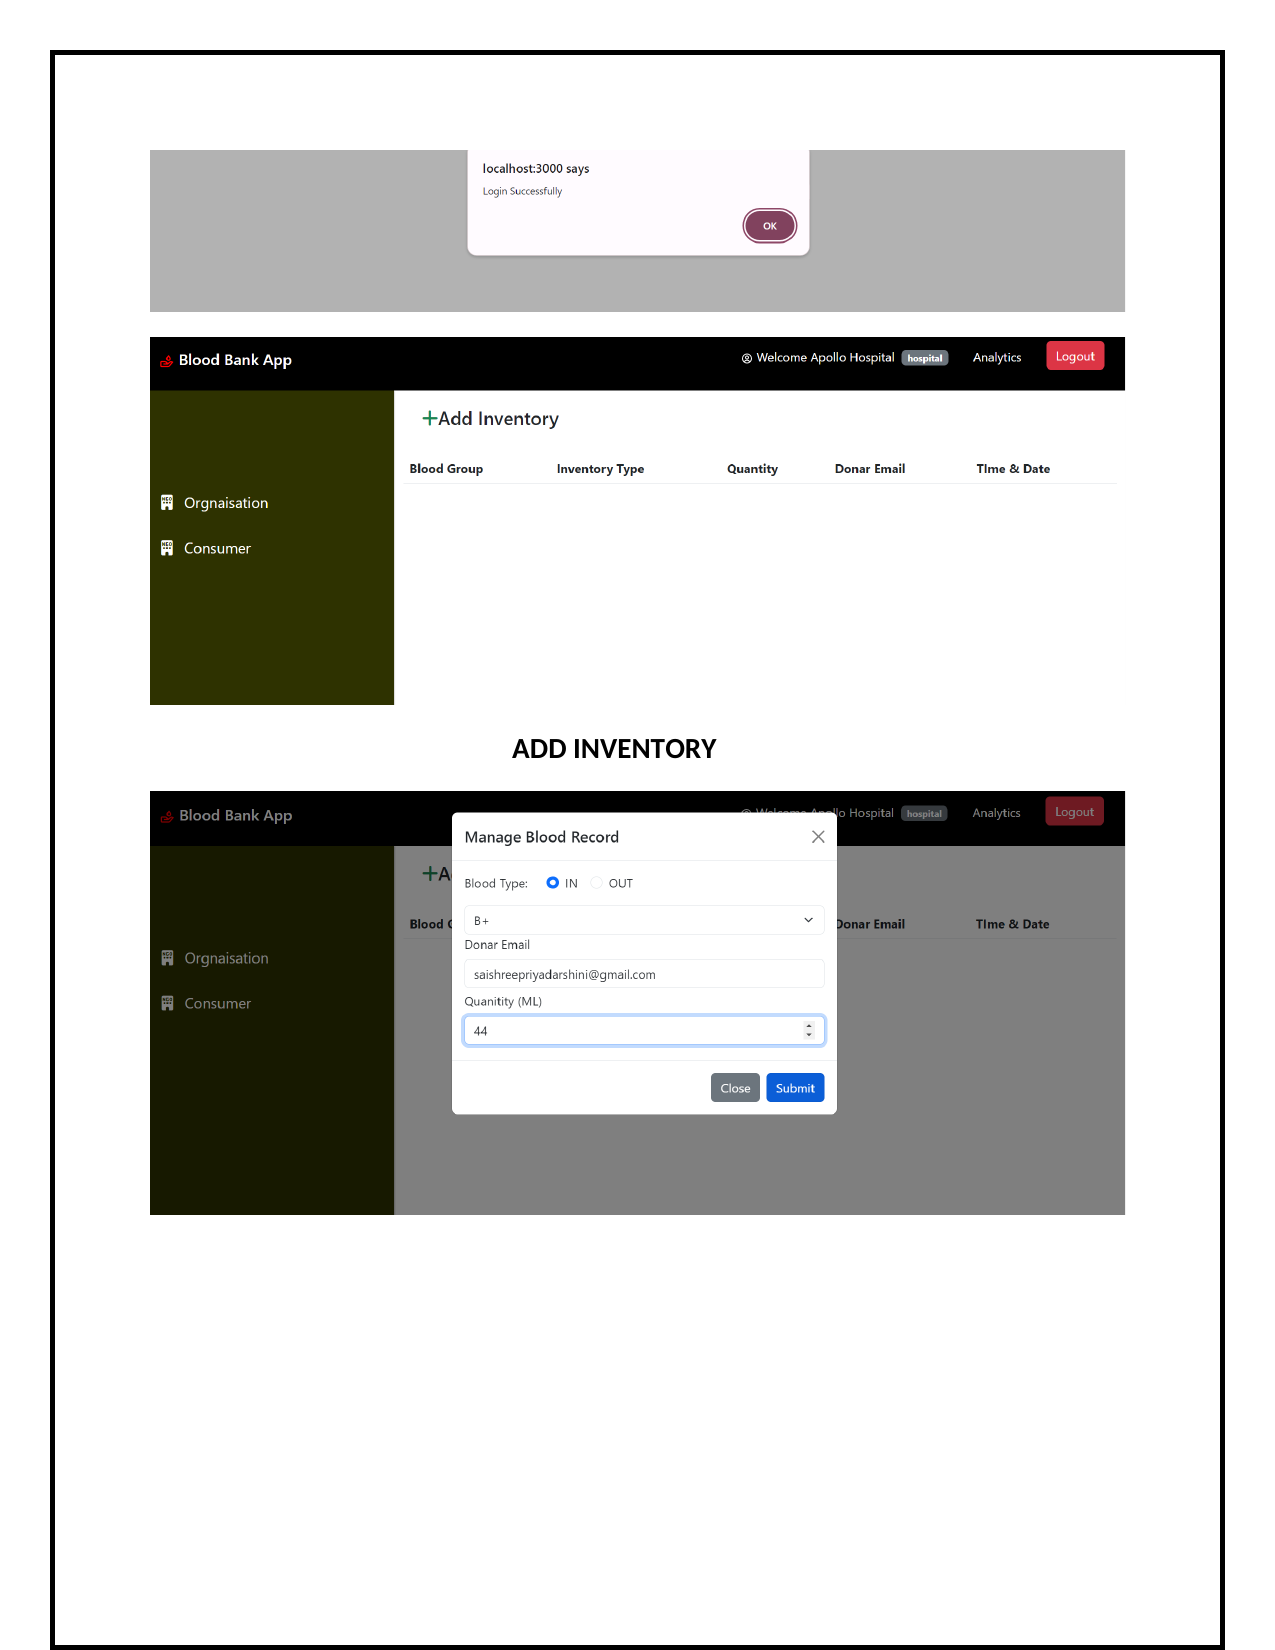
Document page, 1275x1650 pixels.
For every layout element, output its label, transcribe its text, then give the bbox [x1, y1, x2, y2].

text ADD INVENTORY [150, 730, 1125, 766]
picture [150, 337, 1125, 705]
picture [150, 150, 1125, 312]
picture [150, 791, 1125, 1215]
